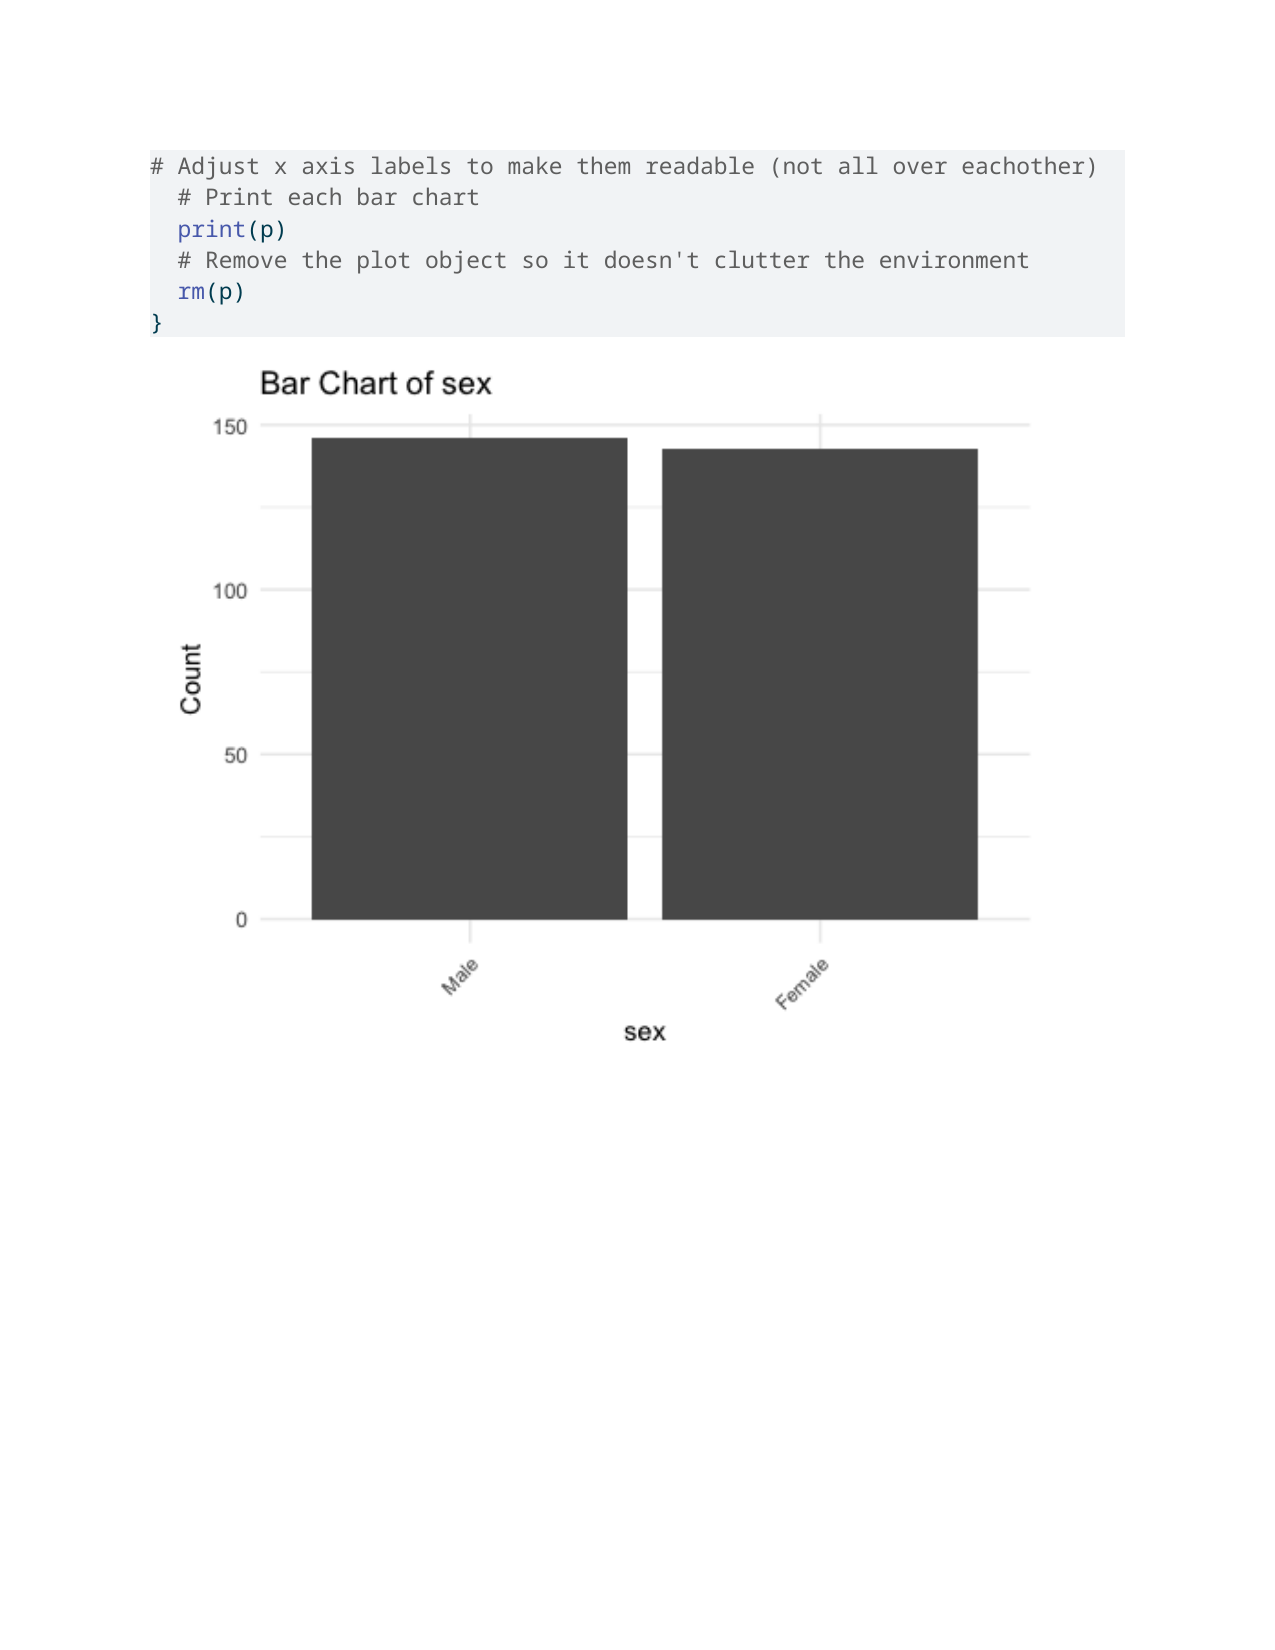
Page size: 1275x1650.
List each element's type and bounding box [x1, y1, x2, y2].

picture [168, 358, 1044, 1059]
text [150, 150, 1125, 337]
